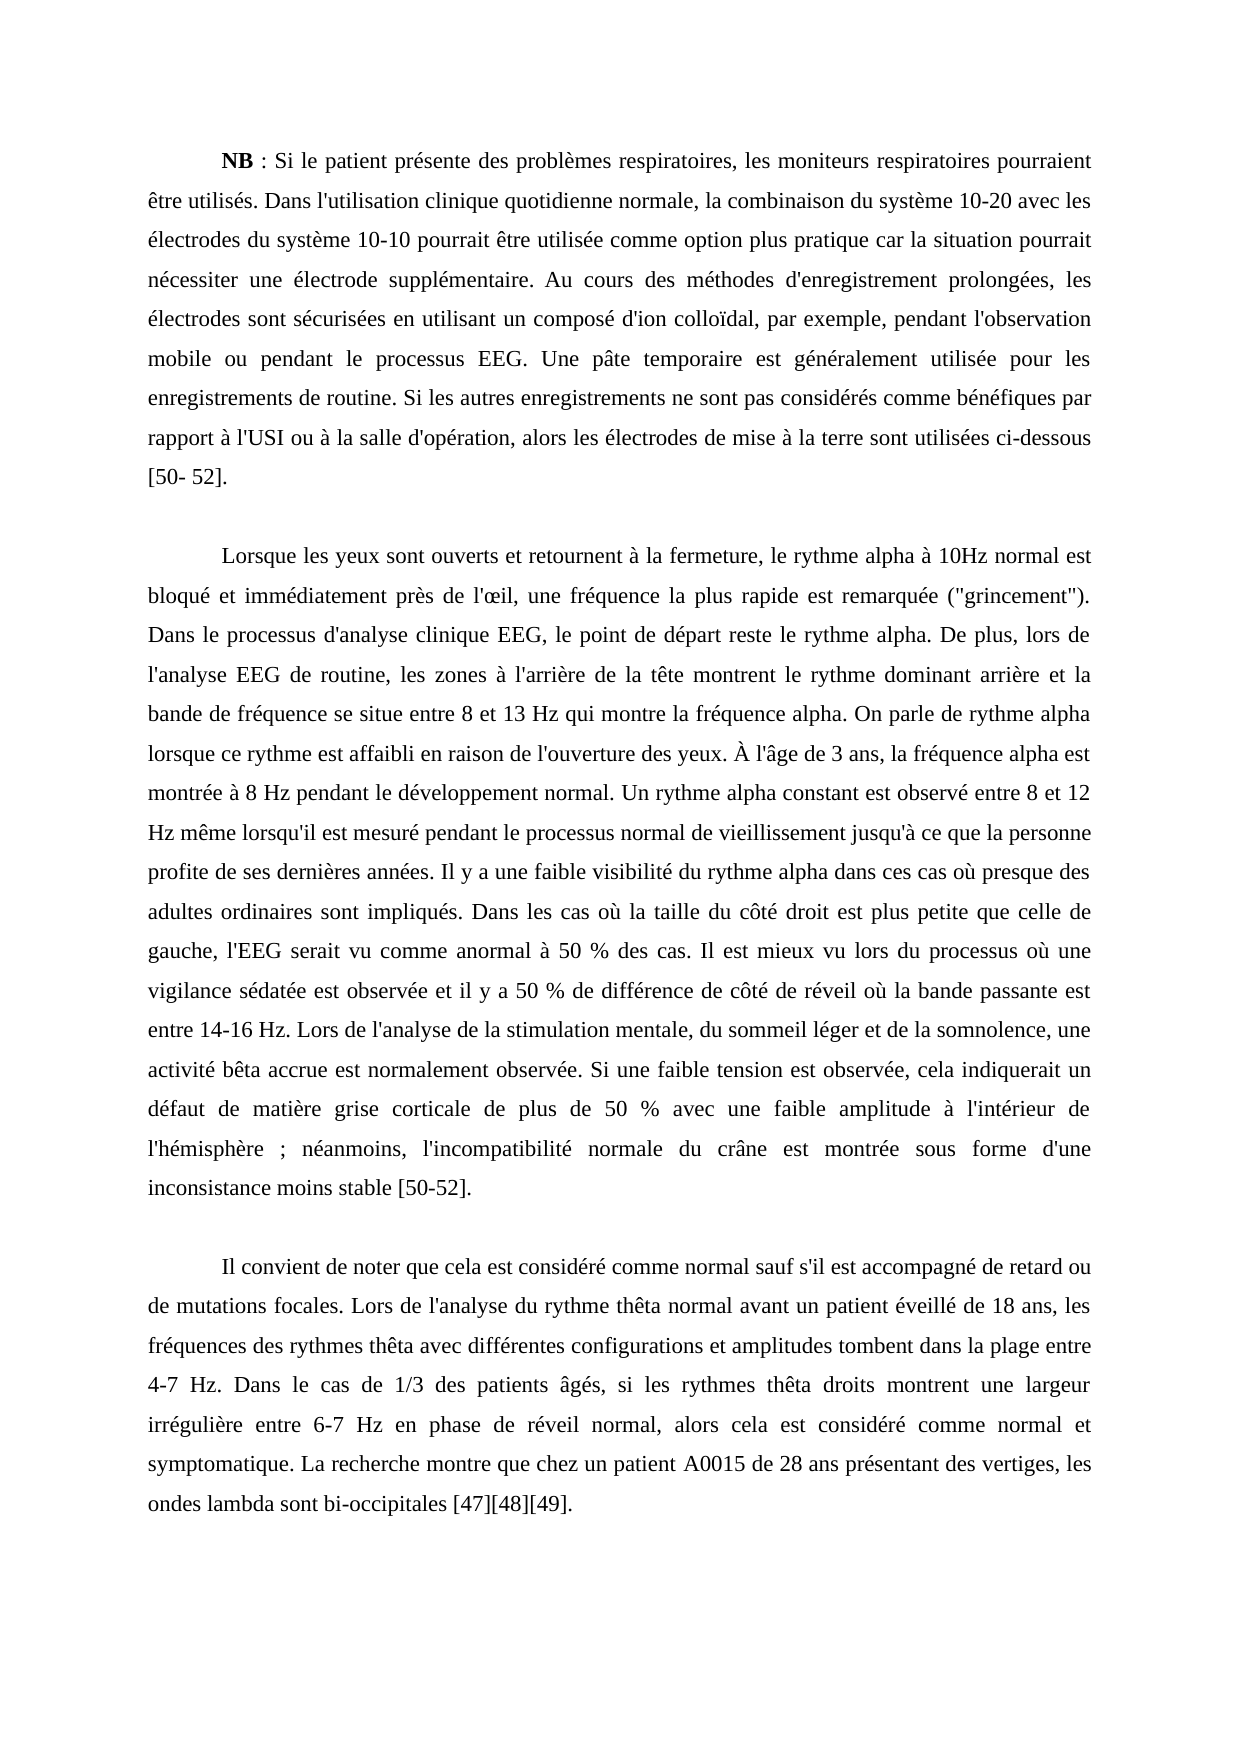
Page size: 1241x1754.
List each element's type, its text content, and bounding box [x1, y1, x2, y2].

text Initialement, les ondes Lambda étaient également appelées ondes thêta positives qui se produisent dans la région occipitale bilatérale portant des bords positifs nettement tranchants. Il s'agit du potentiel qui s'étend sur une durée de 160 à 250 millisecondes, et elles sont parfois appelées asymétriques, leur amplitude étant supérieure au reste du rythme dominant arrière. Une confusion avec les crises épileptiques peut survenir si elles se produisent de manière incohérente, ce qui peut également contribuer à la confusion due à une interprétation erronée de l'EEG. Bien que plus courantes chez les enfants, elles sont mieux observées chez les jeunes adultes. Lorsque le patient regarde une image visuelle complexe ou composée de mouvements rapides des yeux, les ondes lambda sont le meilleur indicateur. Les entrées visuelles essentielles à leur développement sont éliminées lorsque le patient est exposé à une feuille blanche devant lui [50-52]. [148, 937, 1093, 1319]
text Il convient de noter que cela est considéré comme normal sauf s'il est accompagné de retard ou de mutations focales. Lors de l'analyse du rythme thêta normal avant un patient éveillé de 18 ans, les fréquences des rythmes thêta avec différentes configurations et amplitudes tombent dans la plage entre 4-7 Hz. Dans le cas de 1/3 des patients âgés, si les rythmes thêta droits montrent une largeur irrégulière entre 6-7 Hz en phase de réveil normal, alors cela est considéré comme normal et symptomatique. La recherche montre que chez un patient A0015 de 28 ans présentant des vertiges, les ondes lambda sont bi-occipitales [47][48][49]. [148, 621, 1093, 884]
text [148, 148, 1093, 569]
